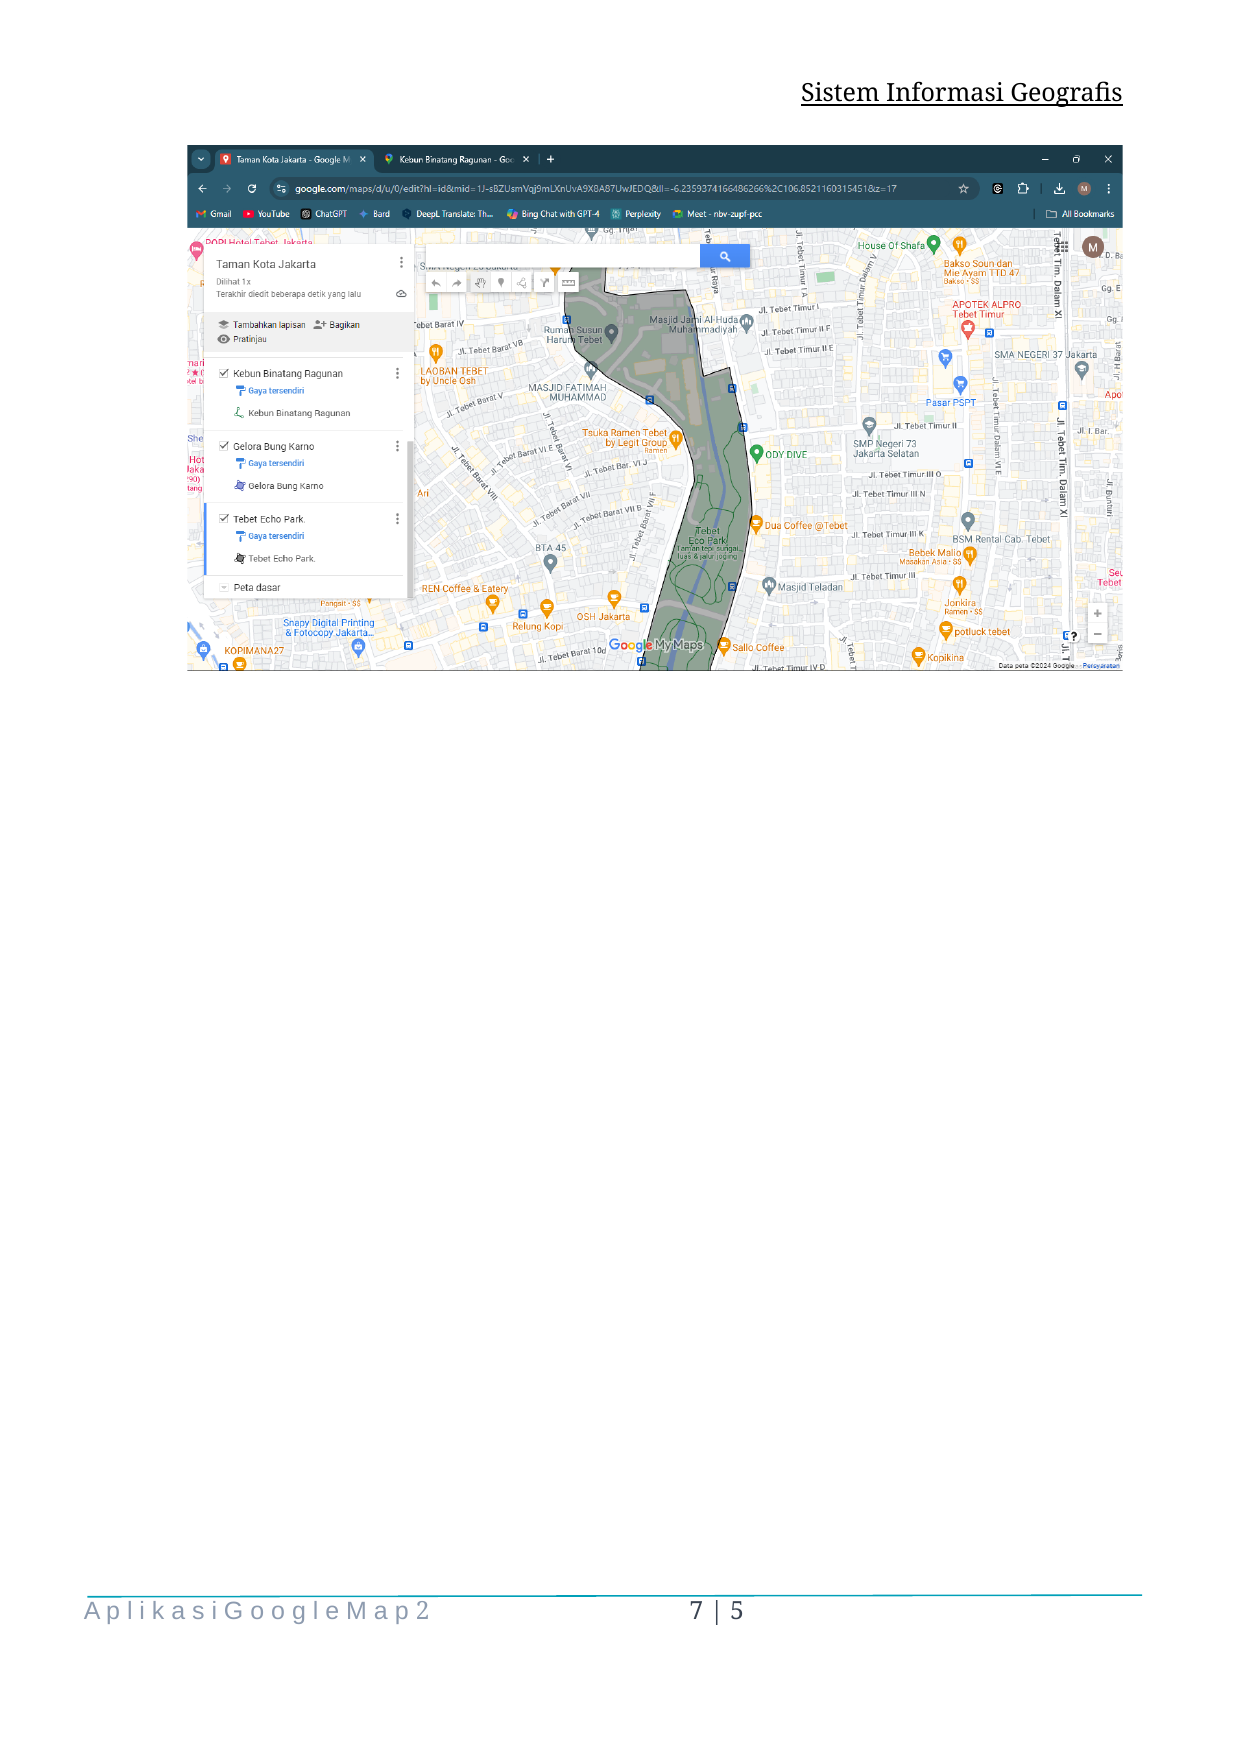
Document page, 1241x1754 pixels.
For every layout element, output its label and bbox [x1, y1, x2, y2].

picture [187, 145, 1123, 671]
